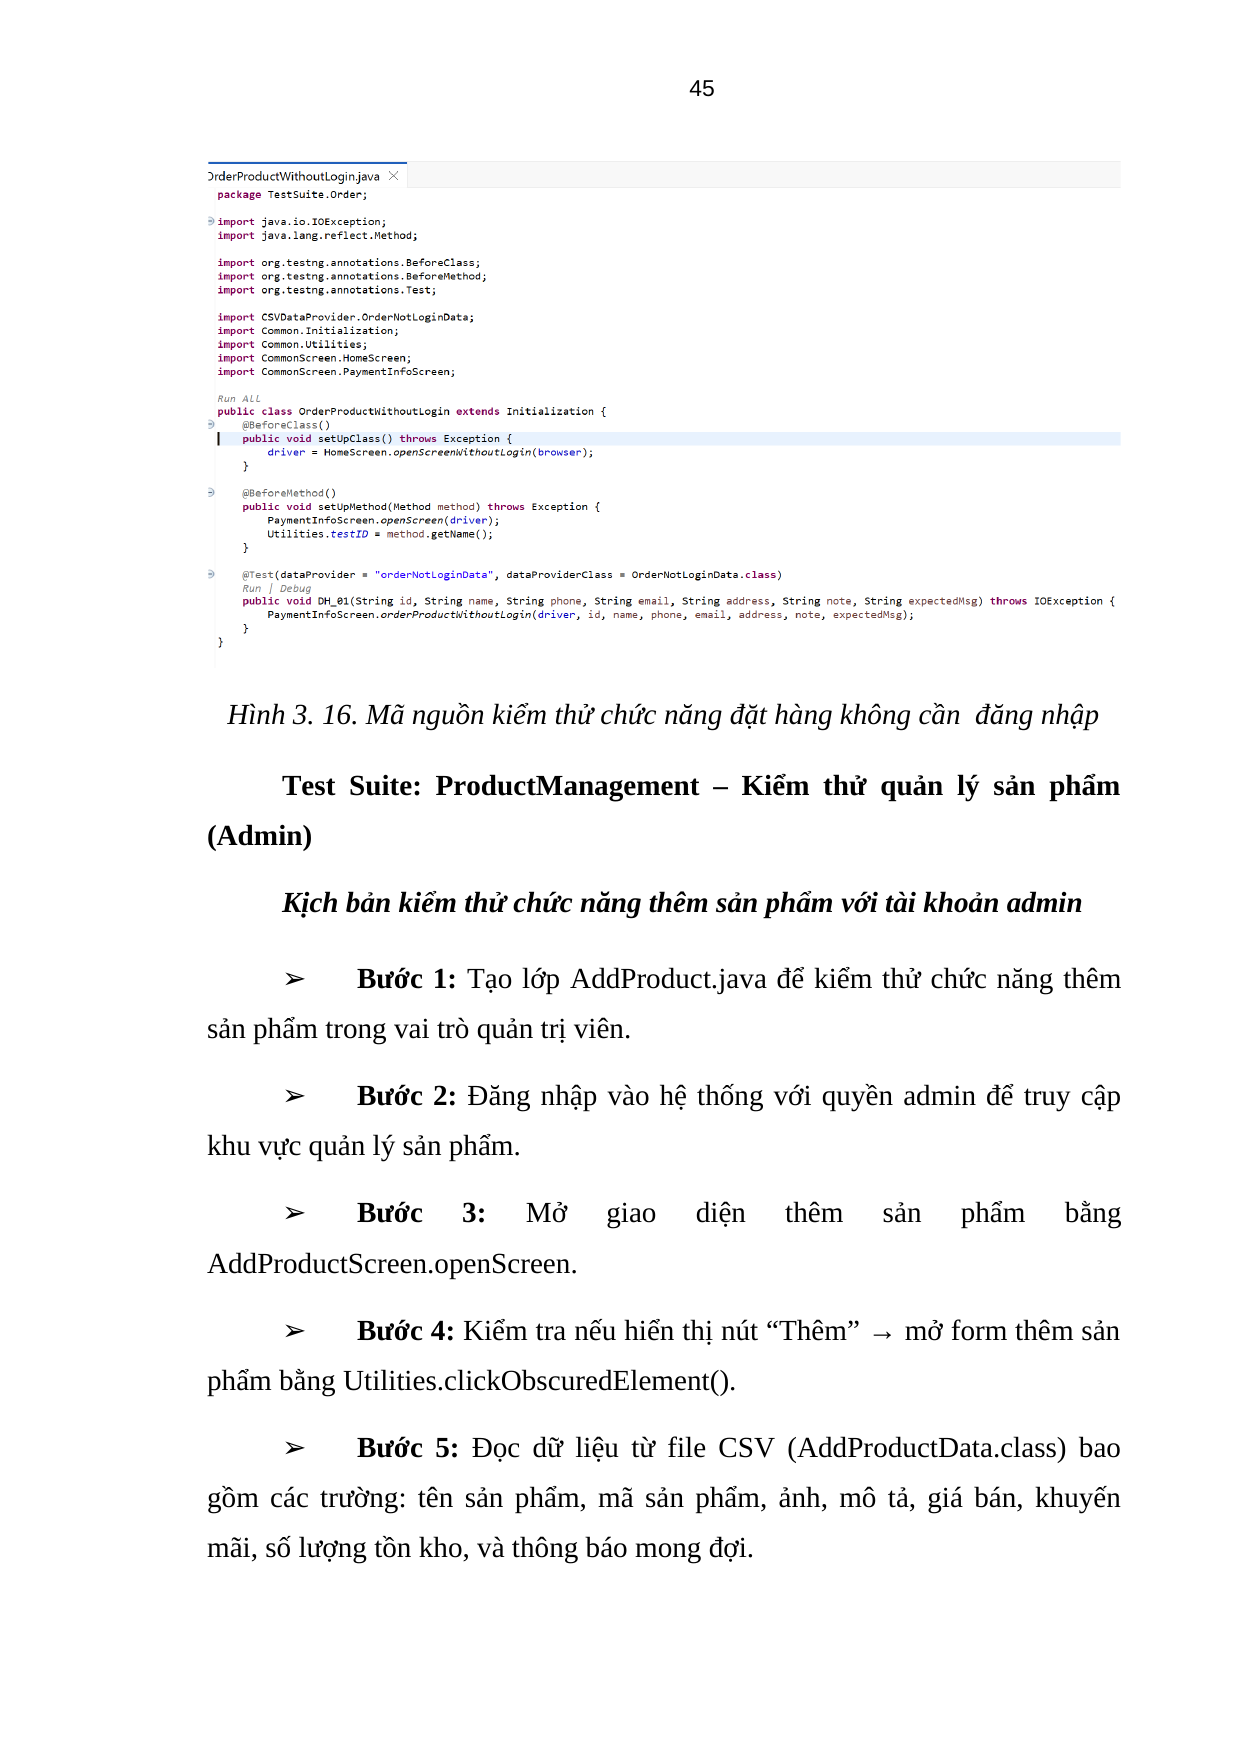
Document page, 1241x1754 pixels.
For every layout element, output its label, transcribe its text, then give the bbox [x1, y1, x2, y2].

text Kịch bản kiểm thử chức năng thêm sản phẩm với tài khoản admin [207, 886, 1122, 919]
list Bước 5: Đọc dữ liệu từ file CSV (AddProductData.class) bao gồm các trường: tên sản phẩm, mã sản phẩm, ảnh, mô tả, giá bán, khuyến mãi, số lượng tồn kho, và thông báo mong đợi. [207, 1430, 1122, 1564]
picture [208, 161, 1121, 668]
list Bước 4: Kiểm tra nếu hiển thị nút “Thêm” → mở form thêm sản phẩm bằng Utilities.clickObscuredElement(). [207, 1313, 1122, 1397]
text Test Suite: ProductManagement – Kiểm thử quản lý sản phẩm (Admin) [207, 768, 1122, 852]
list Bước 1: Tạo lớp AddProduct.java để kiểm thử chức năng thêm sản phẩm trong vai trò quản trị viên. [207, 961, 1122, 1045]
list Bước 2: Đăng nhập vào hệ thống với quyền admin để truy cập khu vực quản lý sản phẩm. [207, 1078, 1122, 1162]
list Bước 3: Mở giao diện thêm sản phẩm bằng AddProductScreen.openScreen. [207, 1195, 1122, 1279]
text Hình 3. 16. Mã nguồn kiểm thử chức năng đặt hàng không cần đăng nhập [207, 697, 1122, 731]
